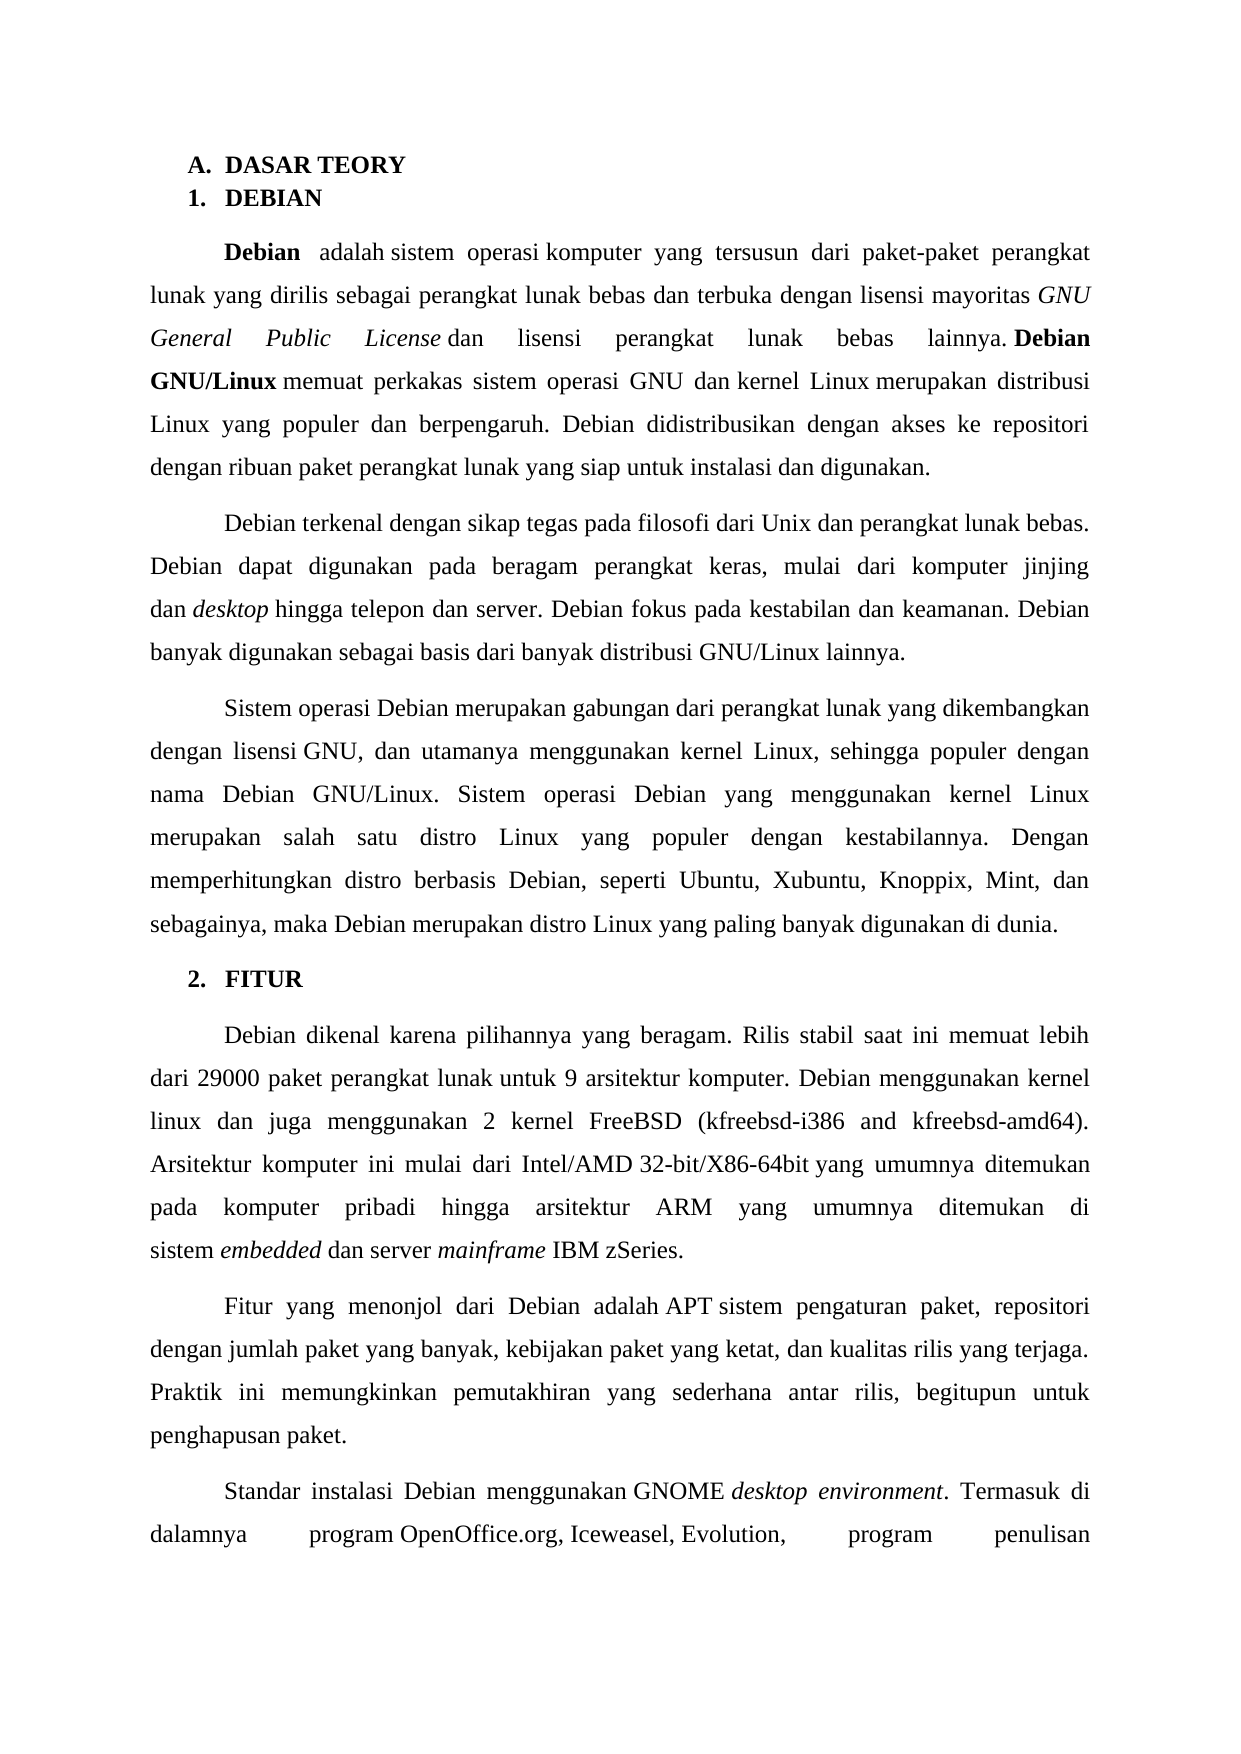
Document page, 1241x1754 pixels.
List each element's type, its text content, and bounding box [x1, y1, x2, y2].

text Debian terkenal dengan sikap tegas pada filosofi dari Unix dan perangkat lunak bebas. Debian dapat digunakan pada beragam perangkat keras, mulai dari komputer jinjing dan desktop hingga telepon dan server. Debian fokus pada kestabilan dan keamanan. Debian banyak digunakan sebagai basis dari banyak distribusi GNU/Linux lainnya. [150, 508, 1090, 666]
text Debian dikenal karena pilihannya yang beragam. Rilis stabil saat ini memuat lebih dari 29000 paket perangkat lunak untuk 9 arsitektur komputer. Debian menggunakan kernel linux dan juga menggunakan 2 kernel FreeBSD (kfreebsd-i386 and kfreebsd-amd64). Arsitektur komputer ini mulai dari Intel/AMD 32-bit/X86-64bit yang umumnya ditemukan pada komputer pribadi hingga arsitektur ARM yang umumnya ditemukan di sistem embedded dan server mainframe IBM zSeries. [150, 1020, 1090, 1264]
list DEBIAN [187, 183, 1090, 212]
list FITUR [187, 964, 1090, 993]
text Debian adalah sistem operasi komputer yang tersusun dari paket-paket perangkat lunak yang dirilis sebagai perangkat lunak bebas dan terbuka dengan lisensi mayoritas GNU General Public License dan lisensi perangkat lunak bebas lainnya. Debian GNU/Linux memuat perkakas sistem operasi GNU dan kernel Linux merupakan distribusi Linux yang populer dan berpengaruh. Debian didistribusikan dengan akses ke repositori dengan ribuan paket perangkat lunak yang siap untuk instalasi dan digunakan. [150, 237, 1090, 481]
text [150, 1476, 1090, 1548]
text Sistem operasi Debian merupakan gabungan dari perangkat lunak yang dikembangkan dengan lisensi GNU, dan utamanya menggunakan kernel Linux, sehingga populer dengan nama Debian GNU/Linux. Sistem operasi Debian yang menggunakan kernel Linux merupakan salah satu distro Linux yang populer dengan kestabilannya. Dengan memperhitungkan distro berbasis Debian, seperti Ubuntu, Xubuntu, Knoppix, Mint, dan sebagainya, maka Debian merupakan distro Linux yang paling banyak digunakan di dunia. [150, 693, 1090, 937]
list DASAR TEORY [187, 150, 1090, 179]
text Fitur yang menonjol dari Debian adalah APT sistem pengaturan paket, repositori dengan jumlah paket yang banyak, kebijakan paket yang ketat, dan kualitas rilis yang terjaga. Praktik ini memungkinkan pemutakhiran yang sederhana antar rilis, begitupun untuk penghapusan paket. [150, 1291, 1090, 1449]
